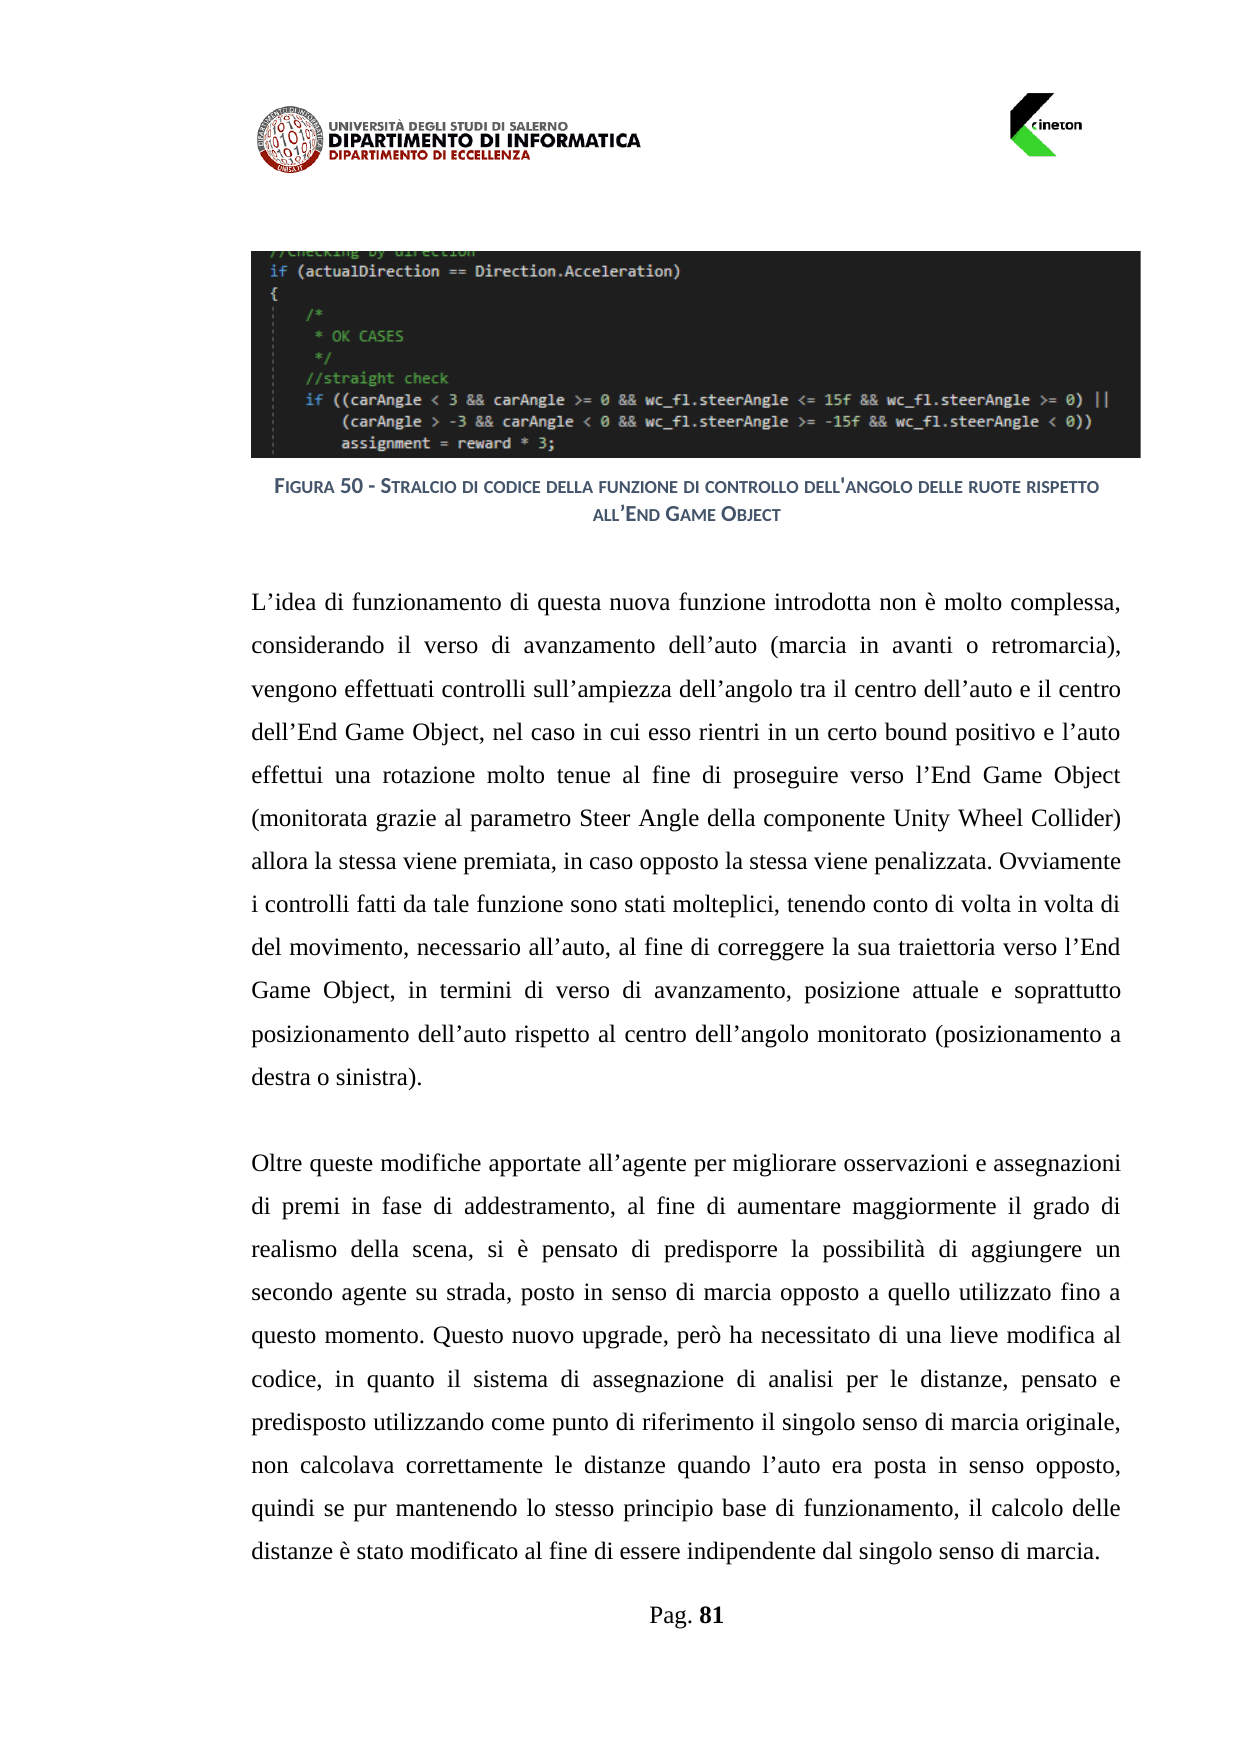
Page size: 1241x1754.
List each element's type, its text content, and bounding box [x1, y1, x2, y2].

text L’idea di funzionamento di questa nuova funzione introdotta non è molto complessa, considerando il verso di avanzamento dell’auto (marcia in avanti o retromarcia), vengono effettuati controlli sull’ampiezza dell’angolo tra il centro dell’auto e il centro dell’End Game Object, nel caso in cui esso rientri in un certo bound positivo e l’auto effettui una rotazione molto tenue al fine di proseguire verso l’End Game Object (monitorata grazie al parametro Steer Angle della componente Unity Wheel Collider) allora la stessa viene premiata, in caso opposto la stessa viene penalizzata. Ovviamente i controlli fatti da tale funzione sono stati molteplici, tenendo conto di volta in volta di del movimento, necessario all’auto, al fine di correggere la sua traiettoria verso l’End Game Object, in termini di verso di avanzamento, posizione attuale e soprattutto posizionamento dell’auto rispetto al centro dell’angolo monitorato (posizionamento a destra o sinistra). [251, 587, 1122, 1091]
text Oltre queste modifiche apportate all’agente per migliorare osservazioni e assegnazioni di premi in fase di addestramento, al fine di aumentare maggiormente il grado di realismo della scena, si è pensato di predisporre la possibilità di aggiungere un secondo agente su strada, posto in senso di marcia opposto a quello utilizzato fino a questo momento. Questo nuovo upgrade, però ha necessitato di una lieve modifica al codice, in quanto il sistema di assegnazione di analisi per le distanze, pensato e predisposto utilizzando come punto di riferimento il singolo senso di marcia originale, non calcolava correttamente le distanze quando l’auto era posta in senso opposto, quindi se pur mantenendo lo stesso principio base di funzionamento, il calcolo delle distanze è stato modificato al fine di essere indipendente dal singolo senso di marcia. [251, 1148, 1122, 1565]
picture [987, 73, 1102, 177]
text Figura 50 - Stralcio di codice della funzione di controllo dell'angolo delle ruote rispetto all’End Game Object [251, 472, 1122, 528]
picture [251, 251, 1141, 458]
picture [251, 102, 645, 177]
